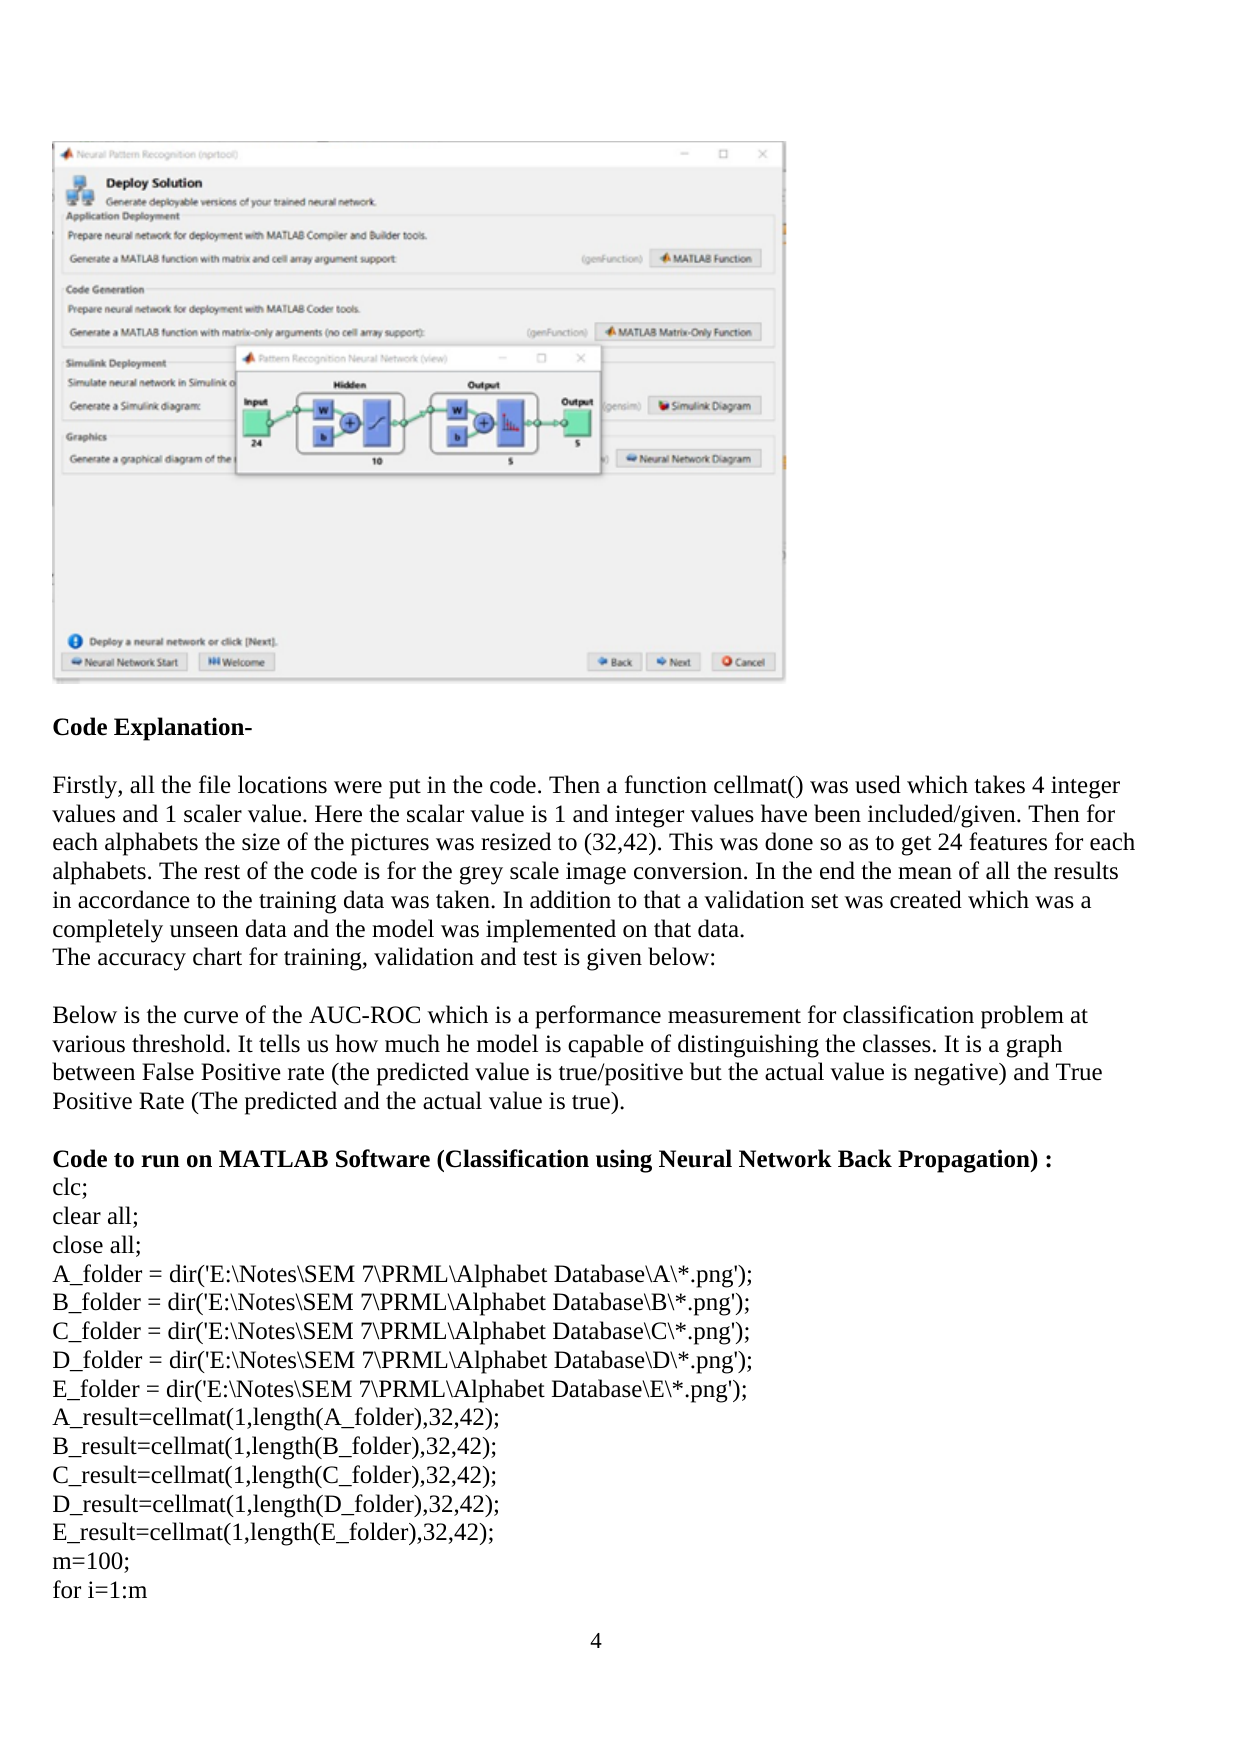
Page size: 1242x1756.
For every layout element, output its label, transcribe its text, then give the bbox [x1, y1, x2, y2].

text E_result=cellmat(1,length(E_folder),32,42); [52, 1517, 1139, 1546]
text clear all; [52, 1201, 1139, 1230]
text for i=1:m [52, 1575, 1139, 1604]
text A_result=cellmat(1,length(A_folder),32,42); [52, 1402, 1139, 1431]
text B_result=cellmat(1,length(B_folder),32,42); [52, 1431, 1139, 1460]
text A_folder = dir('E:\Notes\SEM 7\PRML\Alphabet Database\A\*.png'); [52, 1259, 1139, 1287]
text C_folder = dir('E:\Notes\SEM 7\PRML\Alphabet Database\C\*.png'); [52, 1316, 1139, 1345]
text m=100; [52, 1546, 1139, 1575]
picture [52, 141, 787, 684]
text close all; [52, 1230, 1139, 1259]
text The accuracy chart for training, validation and test is given below: [52, 942, 1139, 971]
text E_folder = dir('E:\Notes\SEM 7\PRML\Alphabet Database\E\*.png'); [52, 1374, 1139, 1402]
text Firstly, all the file locations were put in the code. Then a function cellmat() was used which takes 4 integer values and 1 scaler value. Here the scalar value is 1 and integer values have been included/given. Then for each alphabets the size of the pictures was resized to (32,42). This was done so as to get 24 features for each alphabets. The rest of the code is for the grey scale image conversion. In the end the mean of all the results in accordance to the training data was taken. In addition to that a validation set was created which was a completely unseen data and the model was implemented on that data. [52, 770, 1139, 942]
text clc; [52, 1172, 1139, 1201]
text Code to run on MATLAB Software (Classification using Neural Network Back Propagation) : [52, 1144, 1139, 1172]
text D_result=cellmat(1,length(D_folder),32,42); [52, 1489, 1139, 1517]
text B_folder = dir('E:\Notes\SEM 7\PRML\Alphabet Database\B\*.png'); [52, 1287, 1139, 1316]
text D_folder = dir('E:\Notes\SEM 7\PRML\Alphabet Database\D\*.png'); [52, 1345, 1139, 1374]
text Code Explanation- [52, 712, 1139, 741]
text Below is the curve of the AUC-ROC which is a performance measurement for classification problem at various threshold. It tells us how much he model is capable of distinguishing the classes. It is a graph between False Positive rate (the predicted value is true/positive but the actual value is negative) and True Positive Rate (The predicted and the actual value is true). [52, 1000, 1139, 1115]
text C_result=cellmat(1,length(C_folder),32,42); [52, 1460, 1139, 1489]
